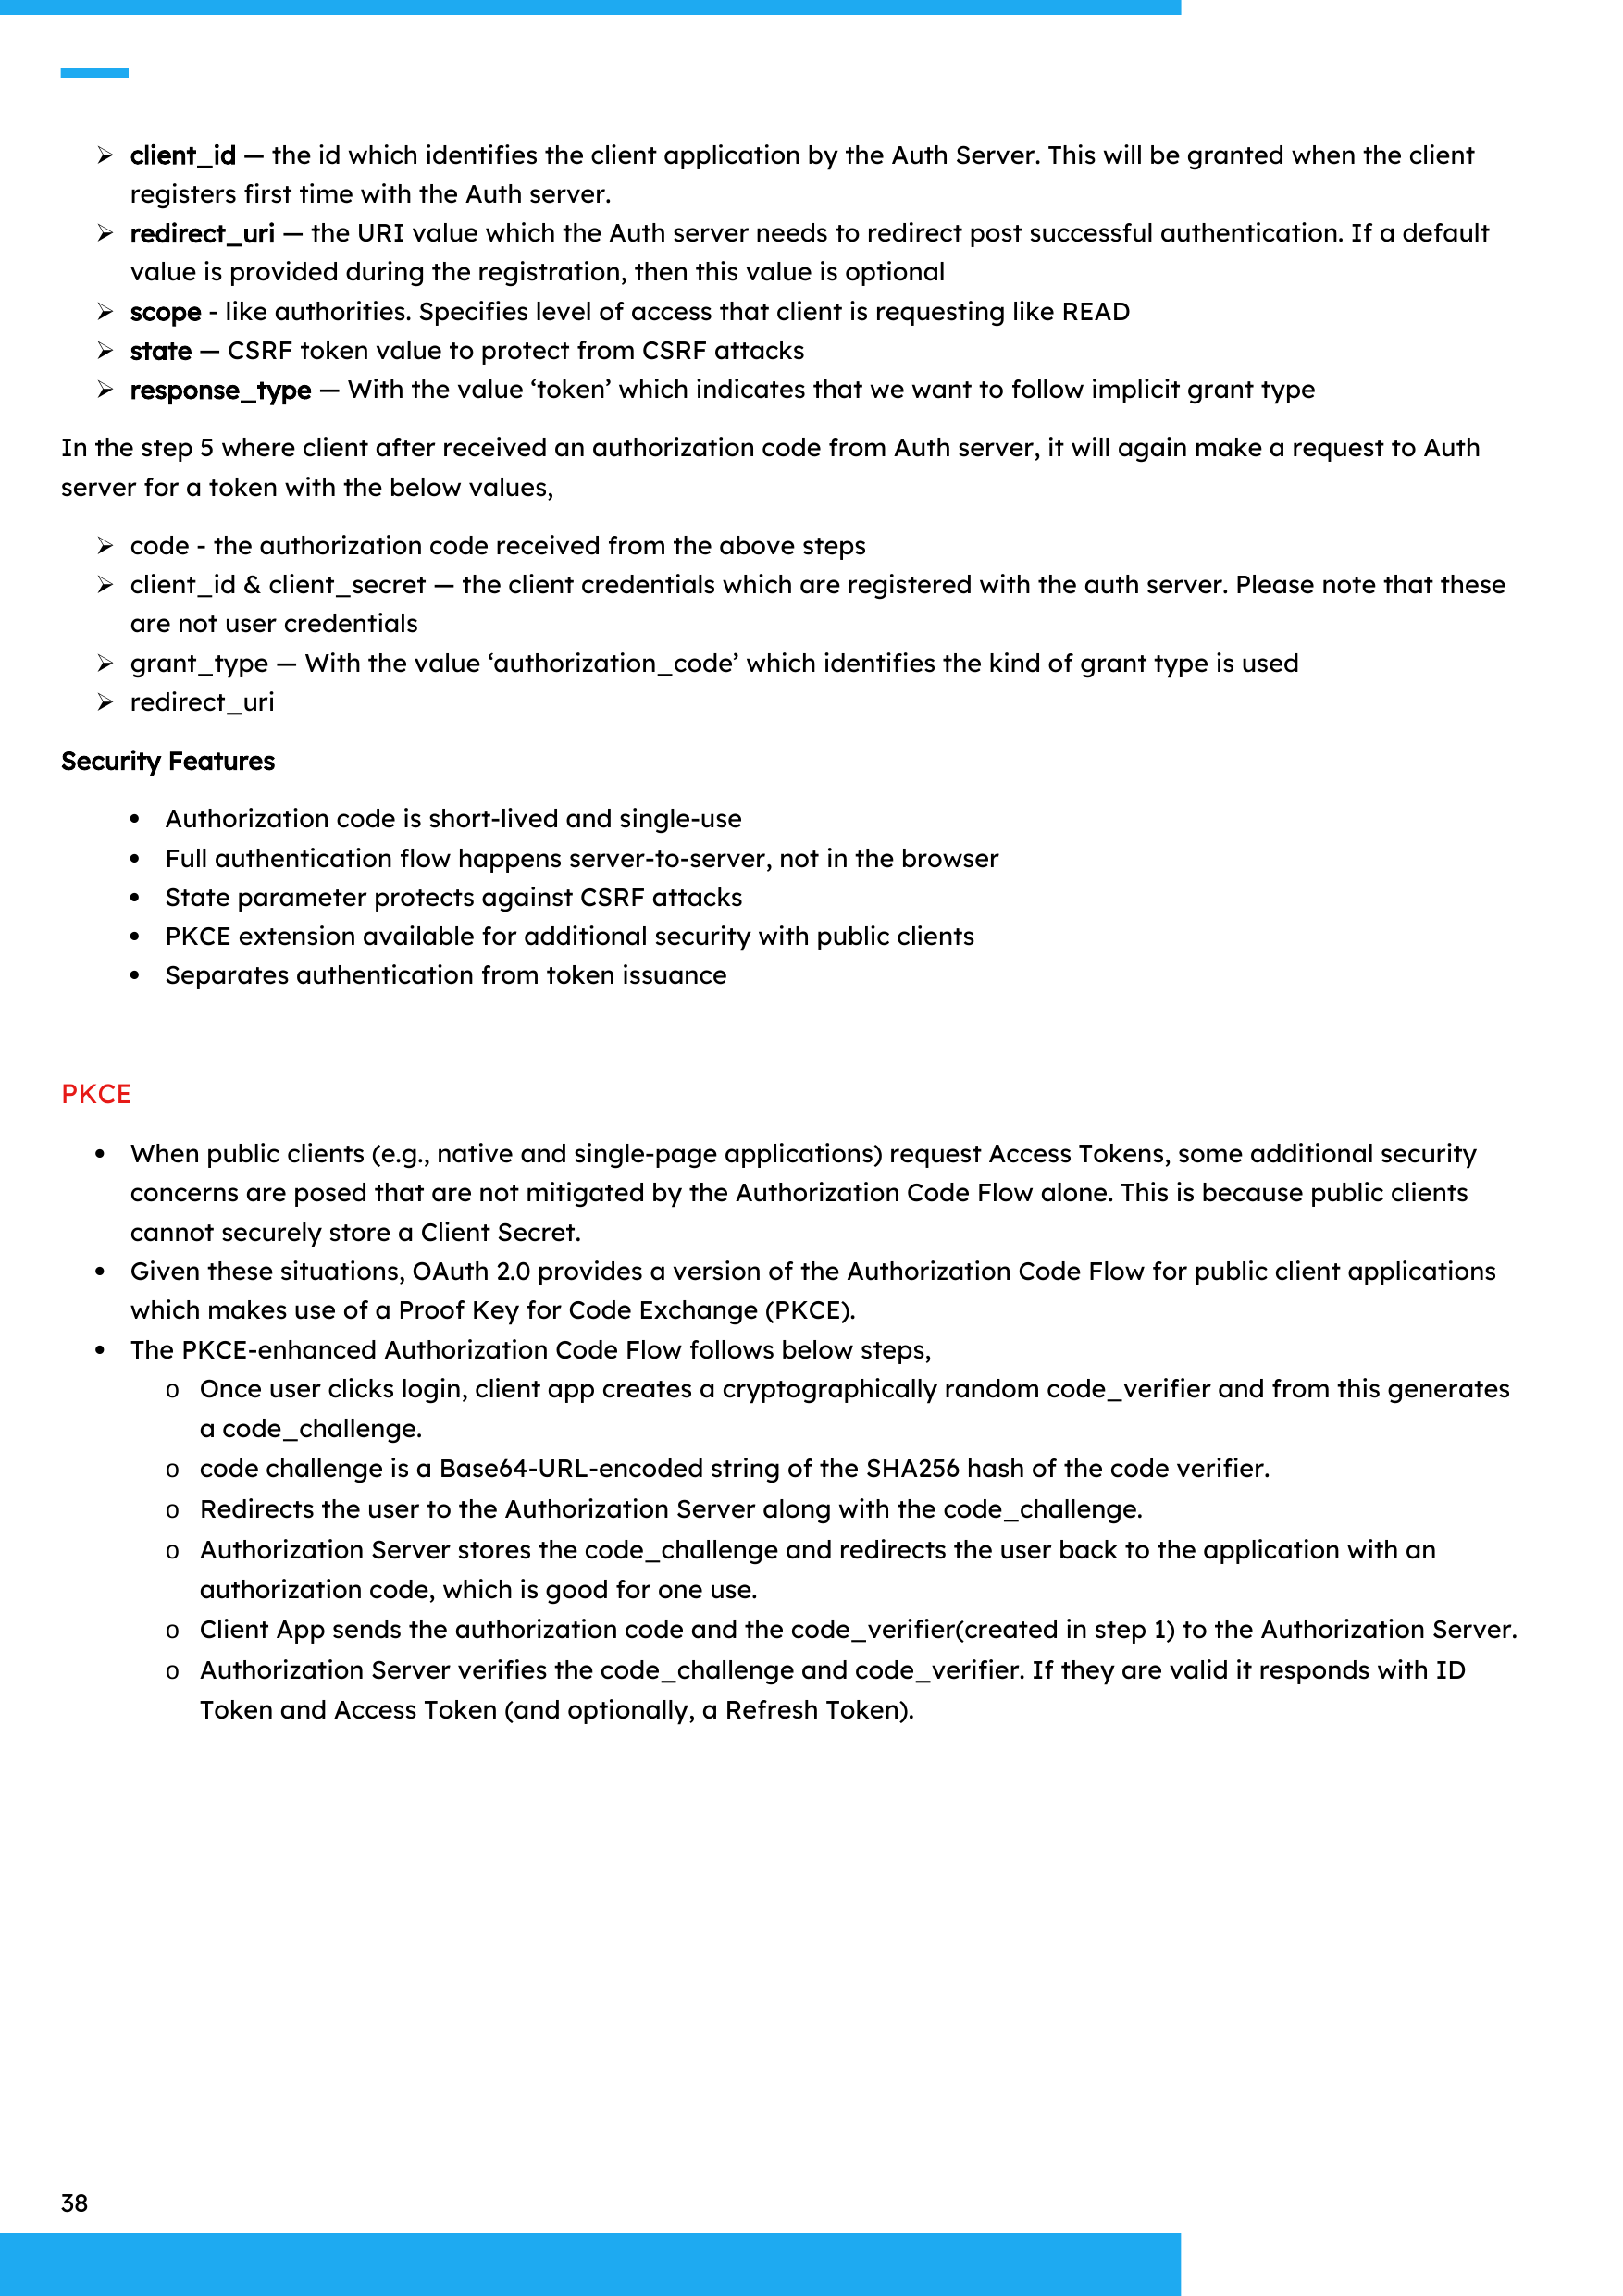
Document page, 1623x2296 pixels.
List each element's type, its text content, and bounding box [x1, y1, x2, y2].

list Full authentication flow happens server-to-server, not in the browser [130, 842, 1526, 874]
list scope - like authorities. Specifies level of access that client is requesting like READ [95, 295, 1526, 327]
list Given these situations, OAuth 2.0 provides a version of the Authorization Code Flow for public client applications which makes use of a Proof Key for Code Exchange (PKCE). [95, 1255, 1526, 1325]
list client_id — the id which identifies the client application by the Auth Server. This will be granted when the client registers first time with the Auth server. [95, 139, 1526, 209]
list When public clients (e.g., native and single-page applications) request Access Tokens, some additional security concerns are posed that are not mitigated by the Authorization Code Flow alone. This is because public clients cannot securely store a Client Secret. [95, 1137, 1526, 1247]
list redirect_uri — the URI value which the Auth server needs to redirect post successful authentication. If a default value is provided during the registration, then this value is optional [95, 217, 1526, 288]
text In the step 5 where client after received an authorization code from Auth server, it will again make a request to Auth server for a token with the below values, [61, 432, 1526, 503]
list Authorization code is short-lived and single-use [130, 803, 1526, 835]
list grant_type — With the value ‘authorization_code’ which identifies the kind of grant type is used [95, 647, 1526, 678]
picture [0, 0, 1182, 15]
picture [0, 2233, 1182, 2296]
list redirect_uri [95, 686, 1526, 717]
subtitle PKCE [61, 1076, 1526, 1110]
list State parameter protects against CSRF attacks [130, 881, 1526, 912]
text Security Features [61, 744, 1526, 776]
picture [60, 68, 129, 78]
list Client App sends the authorization code and the code_verifier(created in step 1) to the Authorization Server. [165, 1613, 1526, 1645]
list Authorization Server verifies the code_challenge and code_verifier. If they are valid it responds with ID Token and Access Token (and optionally, a Refresh Token). [165, 1654, 1526, 1725]
list client_id & client_secret — the client credentials which are registered with the auth server. Please note that these are not user credentials [95, 568, 1526, 639]
list response_type — With the value ‘token’ which indicates that we want to follow implicit grant type [95, 374, 1526, 405]
list Once user clicks login, client app creates a cryptographically random code_verifier and from this generates a code_challenge. [165, 1372, 1526, 1445]
list PKCE extension available for additional security with public clients [130, 920, 1526, 951]
list Redirects the user to the Authorization Server along with the code_challenge. [165, 1493, 1526, 1525]
list code - the authorization code received from the above steps [95, 529, 1526, 561]
list The PKCE-enhanced Authorization Code Flow follows below steps, [95, 1334, 1526, 1365]
list code challenge is a Base64-URL-encoded string of the SHA256 hash of the code verifier. [165, 1452, 1526, 1484]
list Separates authentication from token issuance [130, 960, 1526, 991]
list state — CSRF token value to protect from CSRF attacks [95, 334, 1526, 366]
list Authorization Server stores the code_challenge and redirects the user back to the application with an authorization code, which is good for one use. [165, 1533, 1526, 1605]
